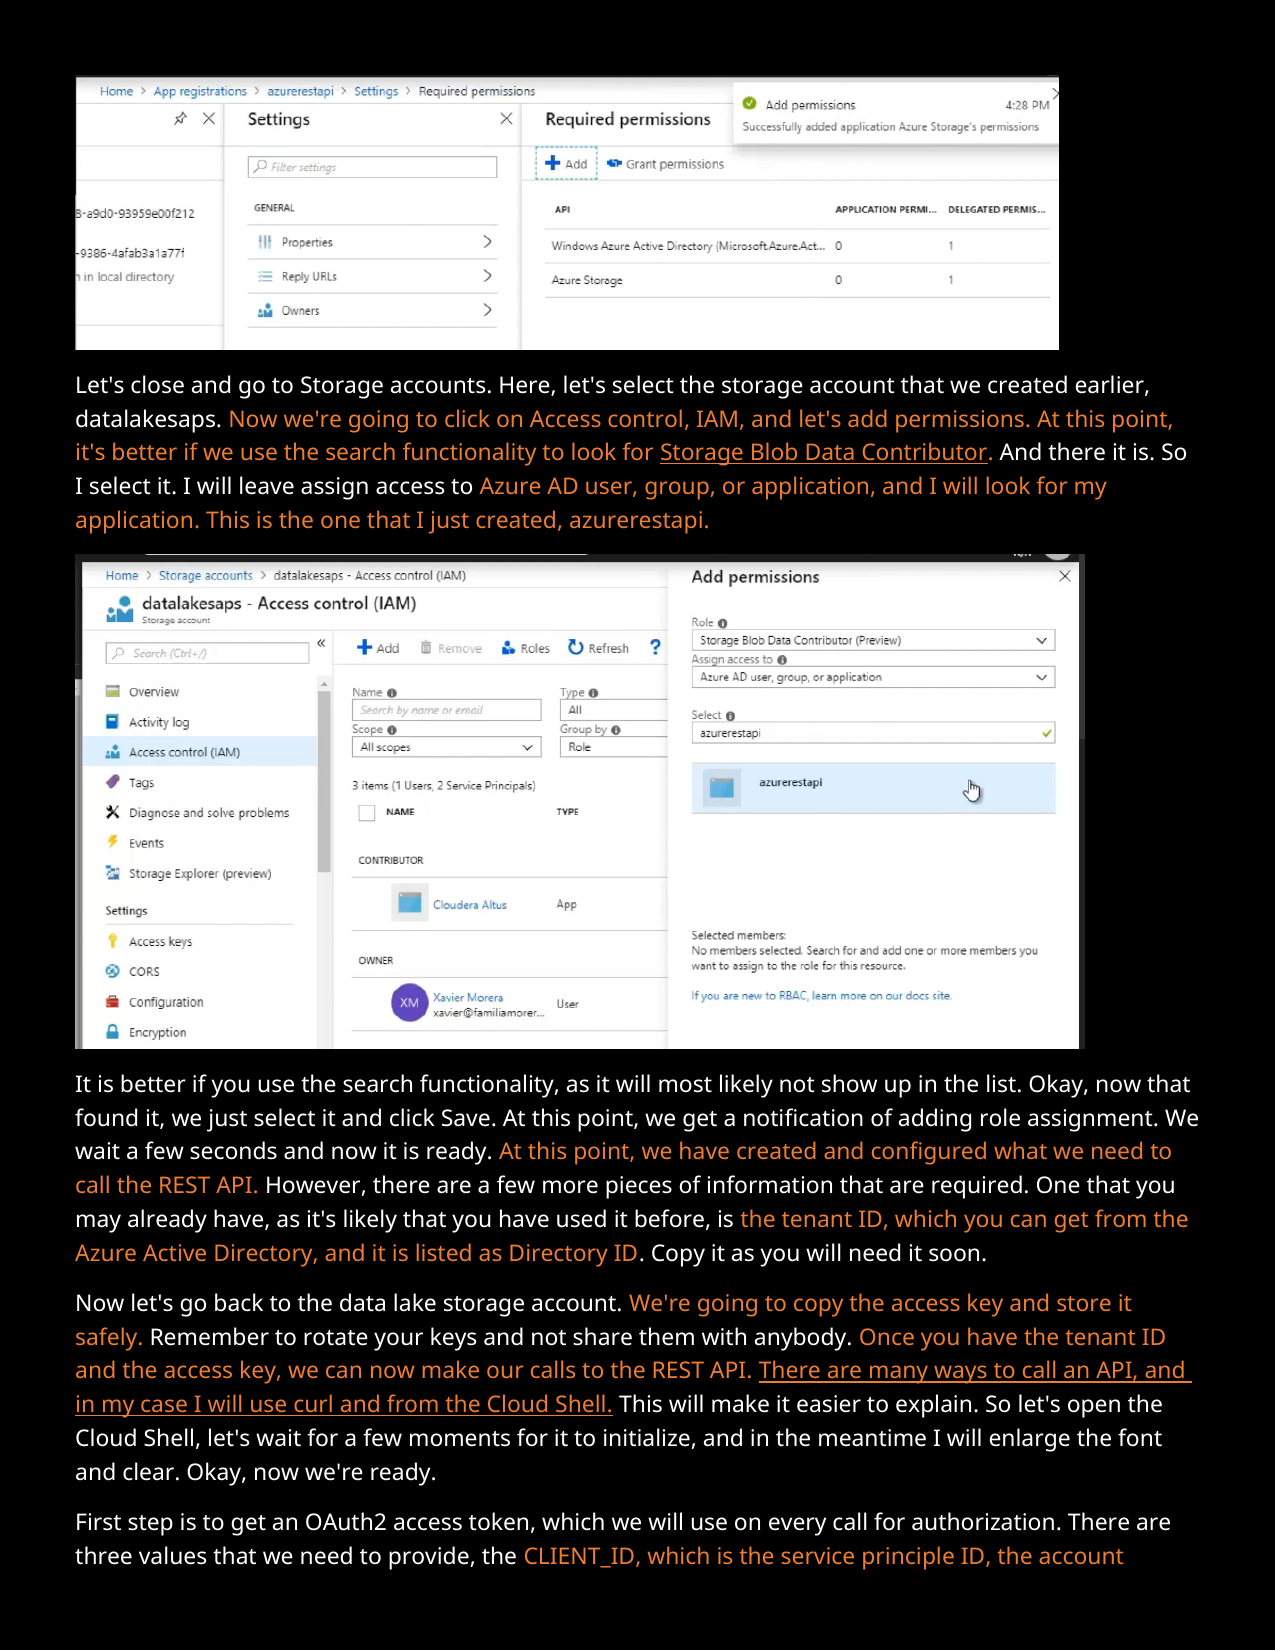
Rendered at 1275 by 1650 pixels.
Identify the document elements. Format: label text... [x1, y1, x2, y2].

picture [75, 554, 1085, 1049]
text Let's close and go to Storage accounts. Here, let's select the storage account that we created earlier, datalakesaps. Now we're going to click on Access control, IAM, and let's add permissions. At this point, it's better if we use the search functionality to look for Storage Blob Data Contributor. And there it is. So I select it. I will leave assign access to Azure AD user, group, or application, and I will look for my application. This is the one that I just created, azurerestapi. [75, 369, 1200, 535]
text It is better if you use the search functionality, as it will most likely not show up in the list. Okay, now that found it, we just select it and click Save. At this point, we get a notification of adding role assignment. We wait a few seconds and now it is ready. At this point, we have created and configured what we need to call the REST API. However, there are a few more pieces of information that are required. One that you may already have, as it's likely that you have used it before, is the tenant ID, which you can get from the Azure Active Directory, and it is listed as Directory ID. Copy it as you will need it soon. [75, 1068, 1200, 1268]
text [75, 1506, 1200, 1571]
text Now let's go back to the data lake storage account. We're going to copy the access key and store it safely. Remember to rotate your keys and not share them with anybody. Once you have the tenant ID and the access key, we can now make our calls to the REST API. There are many ways to call an API, and in my case I will use curl and from the Cloud Shell. This will make it easier to explain. So let's open the Cloud Shell, let's wait for a few moments for it to initialize, and in the meantime I will enlarge the font and clear. Okay, now we're ready. [75, 1287, 1200, 1487]
picture [75, 75, 1059, 350]
